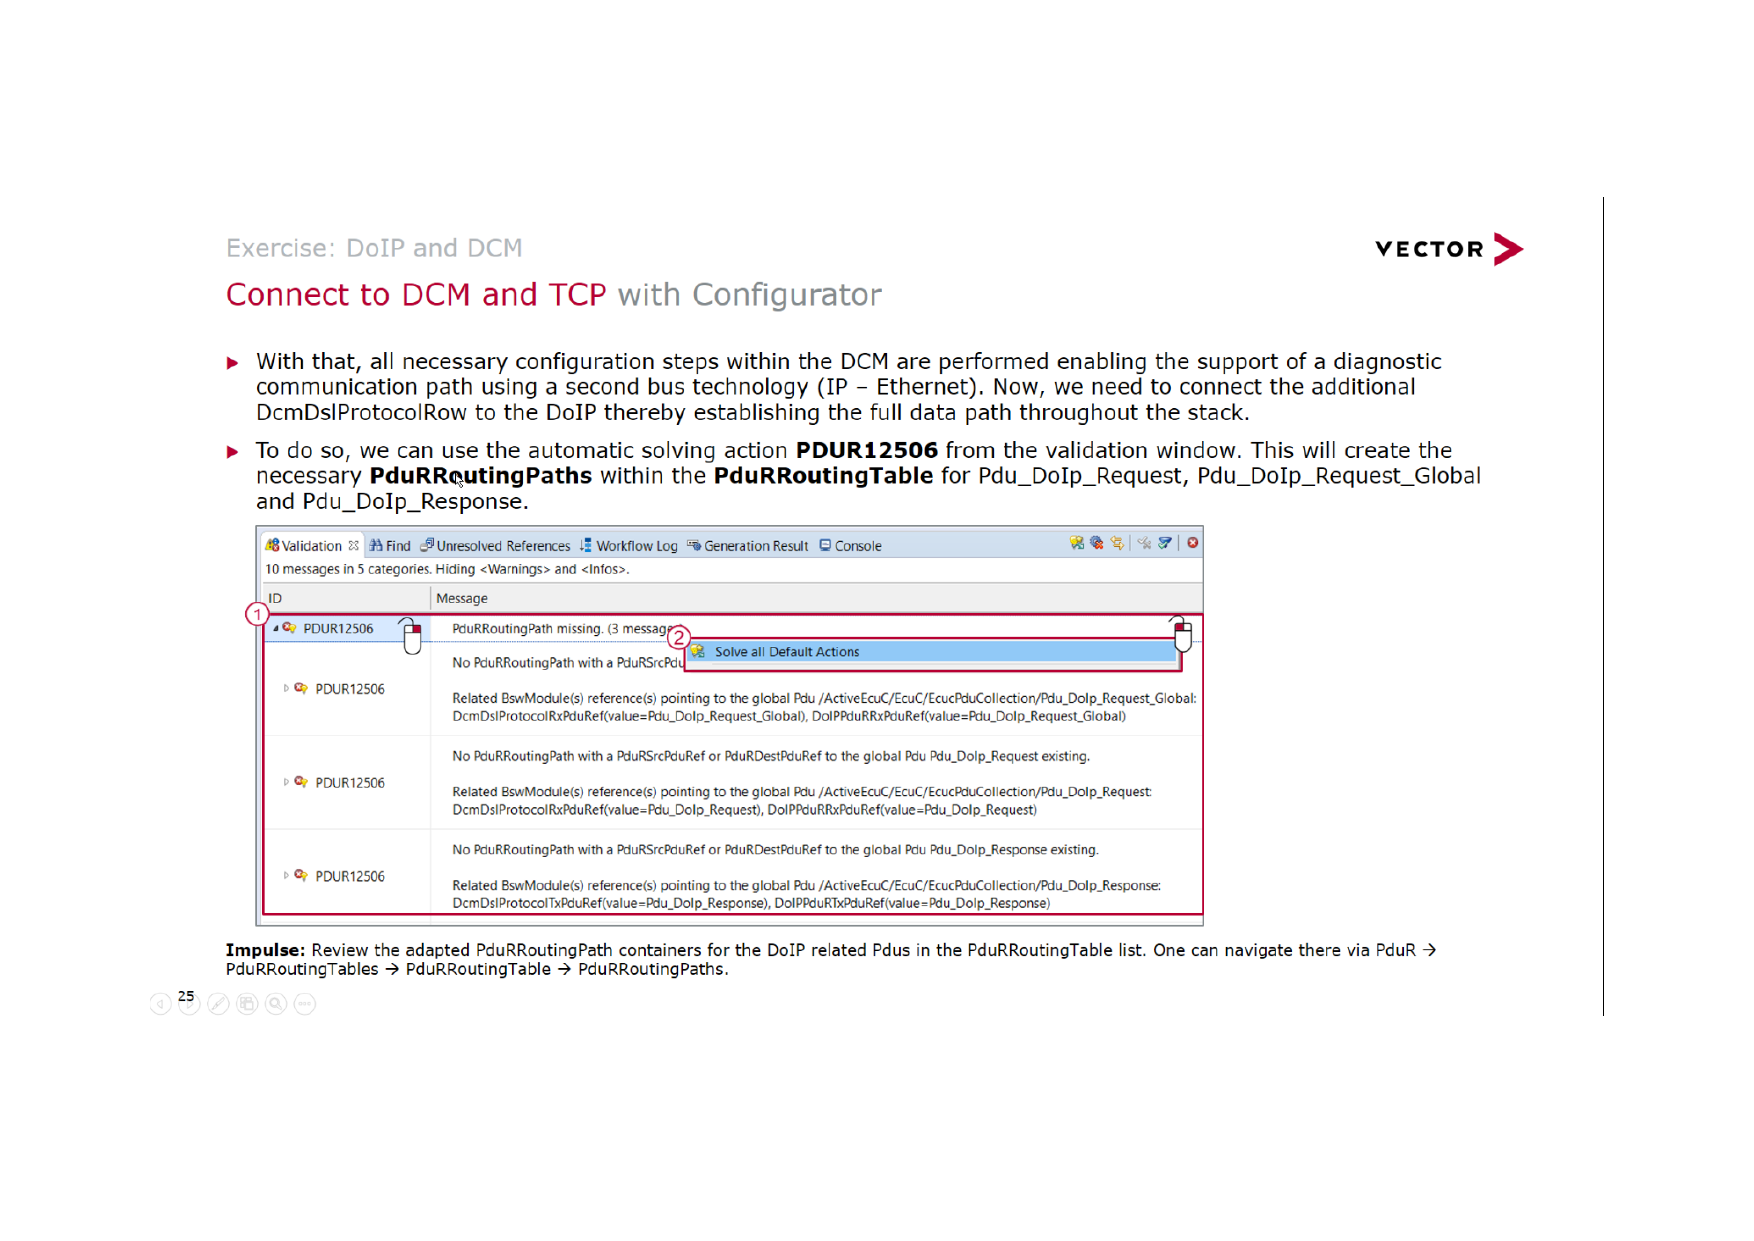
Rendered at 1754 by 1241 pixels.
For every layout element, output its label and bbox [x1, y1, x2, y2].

picture [150, 197, 1604, 1016]
